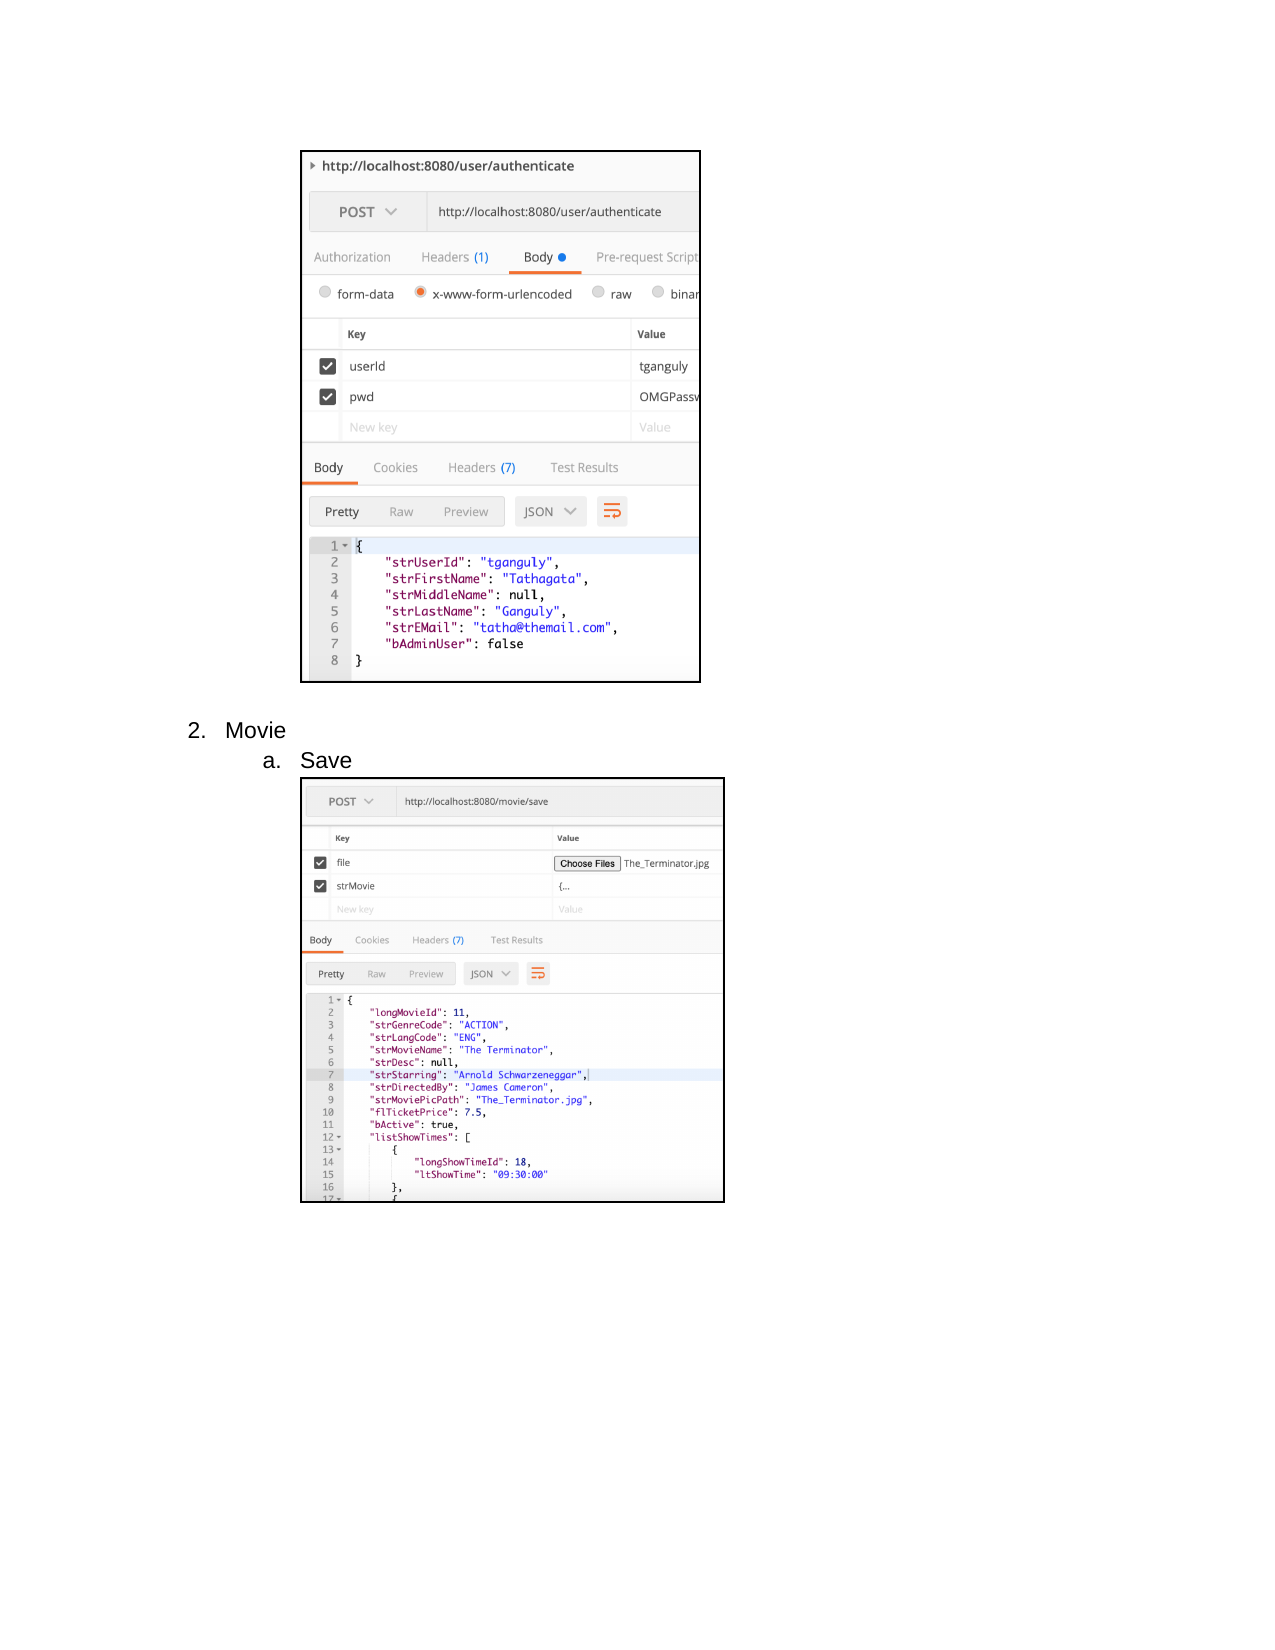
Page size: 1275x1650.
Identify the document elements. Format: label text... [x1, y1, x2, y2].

list Movie [187, 717, 1125, 743]
list Save [262, 747, 1125, 773]
picture [302, 779, 723, 1201]
picture [302, 152, 699, 681]
